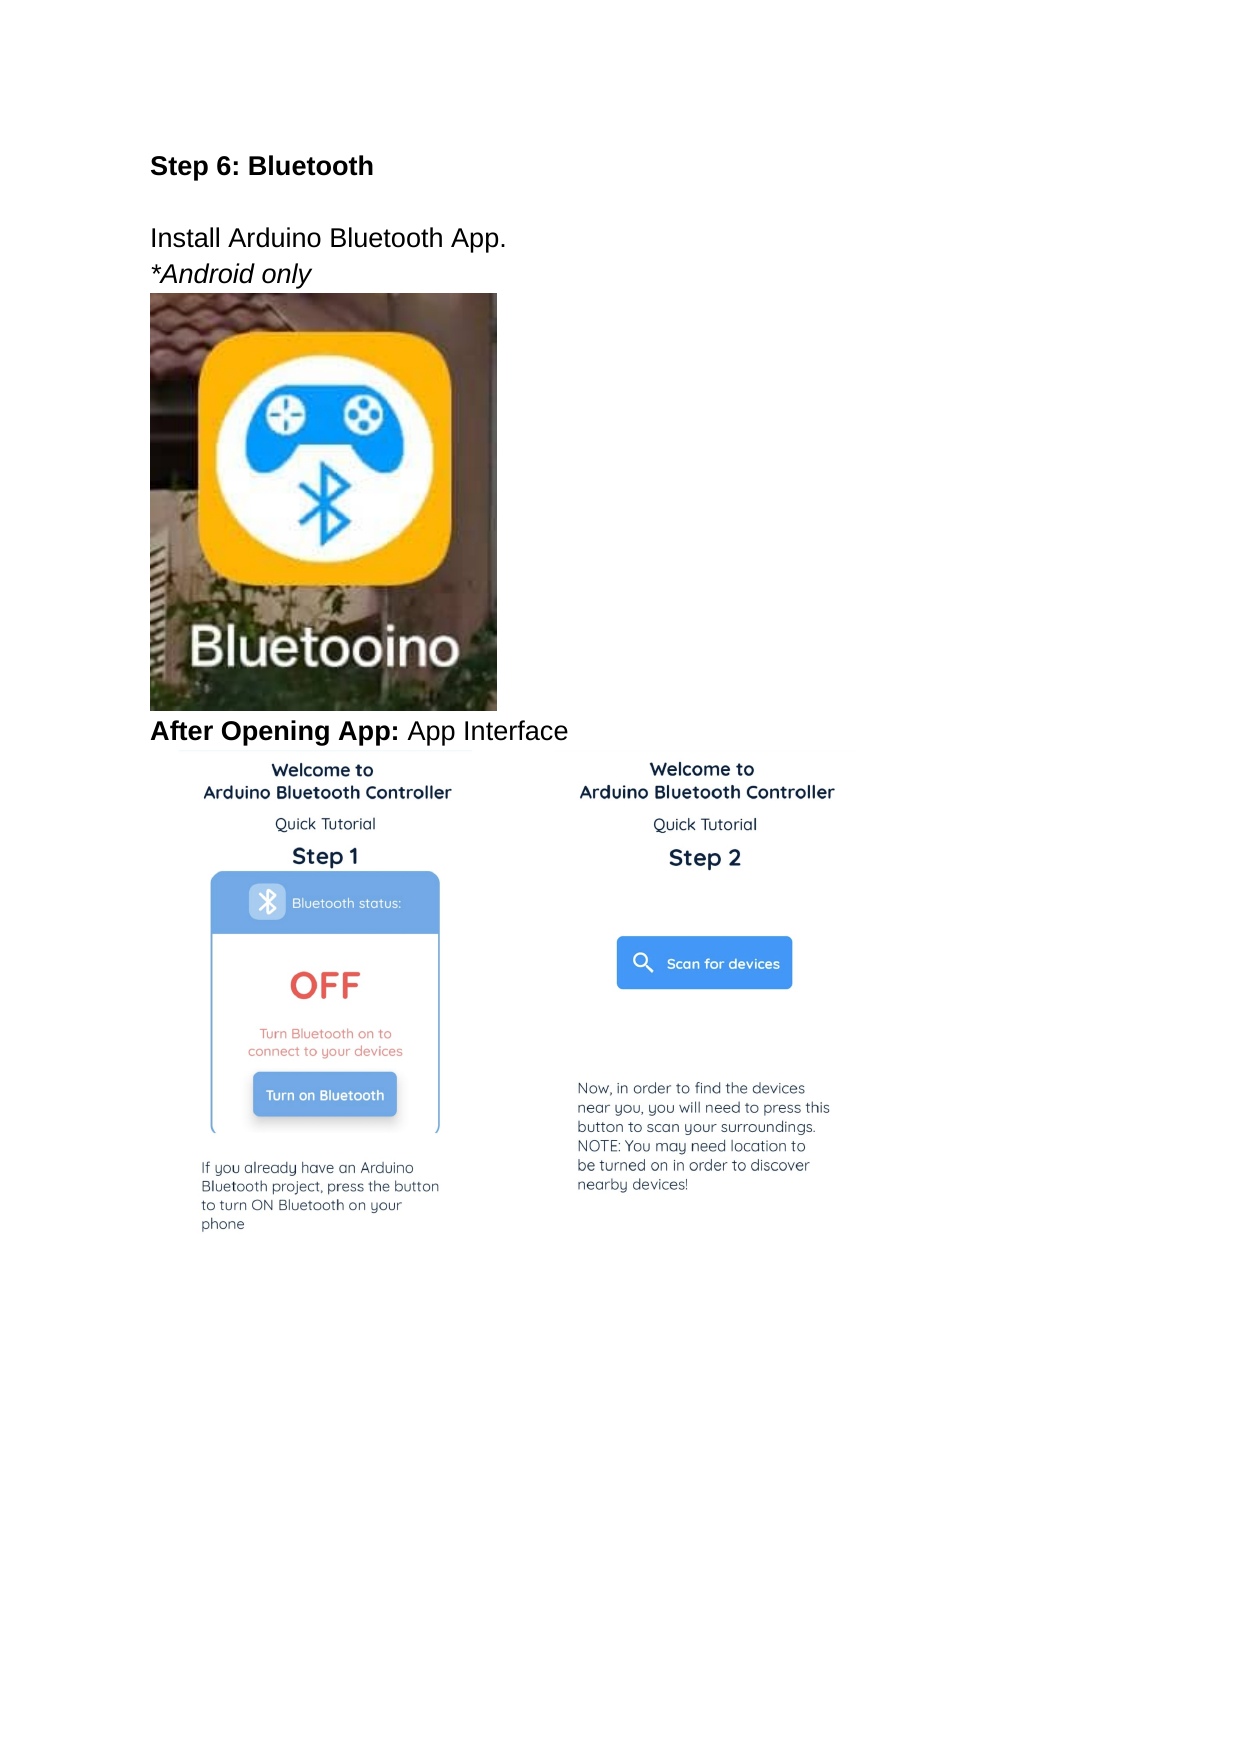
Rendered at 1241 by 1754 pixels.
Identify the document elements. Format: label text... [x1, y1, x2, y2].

text Step 6: Bluetooth [150, 150, 1090, 181]
text Install Arduino Bluetooth App. [150, 222, 1090, 253]
picture [150, 750, 859, 1244]
picture [150, 293, 497, 711]
text *Android only [150, 258, 1090, 289]
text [150, 715, 1090, 1243]
